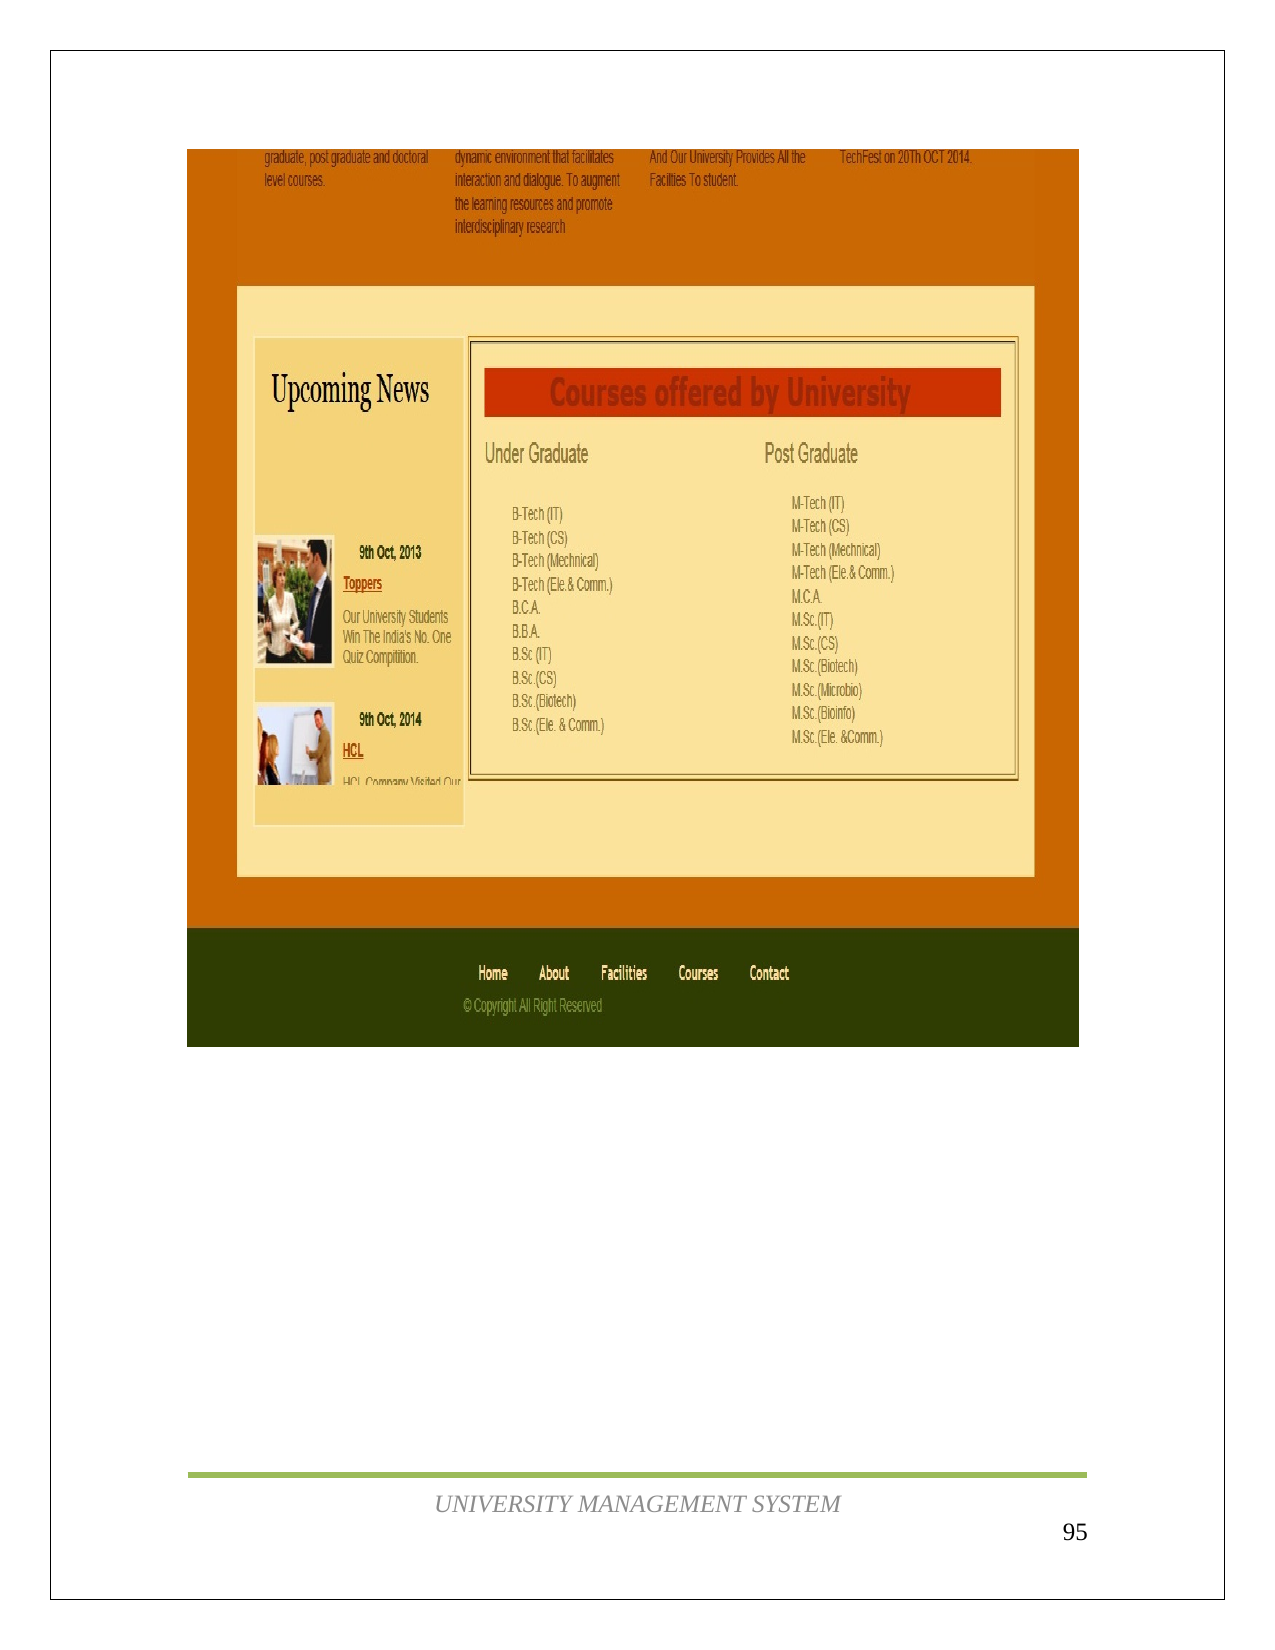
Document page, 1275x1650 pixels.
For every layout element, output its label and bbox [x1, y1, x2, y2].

picture [187, 149, 1079, 1047]
